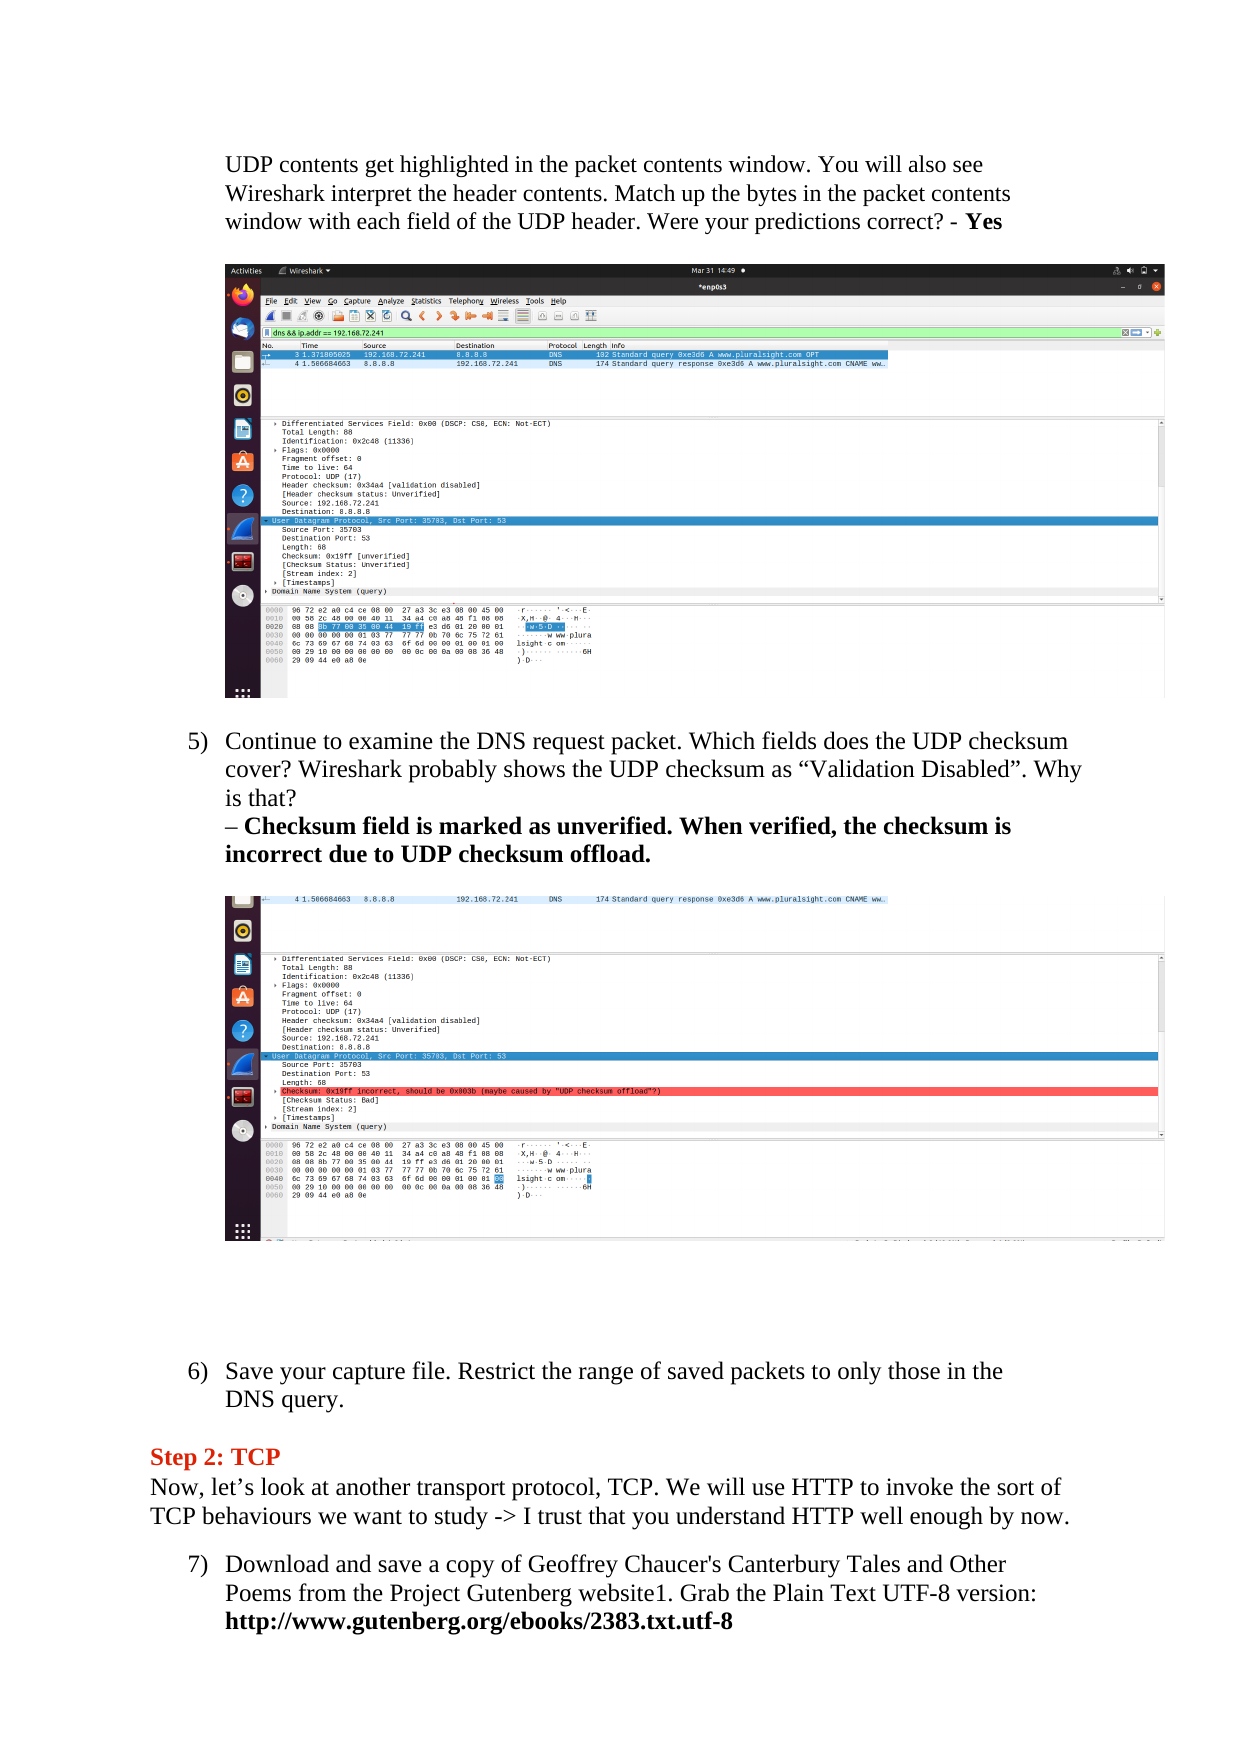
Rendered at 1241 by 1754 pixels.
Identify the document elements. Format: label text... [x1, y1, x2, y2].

list Download and save a copy of Geoffrey Chaucer's Canterbury Tales and Other Poems from the Project Gutenberg website1. Grab the Plain Text UTF-8 version: http://www.gutenberg.org/ebooks/2383.txt.utf-8 [187, 1550, 1079, 1635]
list Save your capture file. Restrict the range of saved packets to only those in the DNS query. [187, 1357, 1058, 1413]
text Step 2: TCP [150, 1442, 1090, 1470]
picture [225, 264, 1165, 698]
picture [225, 896, 1165, 1241]
text UDP contents get highlighted in the packet contents window. You will also see Wireshark interpret the header contents. Match up the bytes in the packet contents window with each field of the UDP header. Were your predictions correct? - Yes [225, 150, 1046, 235]
list Continue to examine the DNS request packet. Which fields does the UDP checksum cover? Wireshark probably shows the UDP checksum as “Validation Disabled”. Why is that? [187, 727, 1083, 812]
text Now, let’s look at another transport protocol, TCP. We will use HTTP to invoke the sort of TCP behaviours we want to study -> I trust that you understand HTTP well enough by now. [150, 1472, 1089, 1530]
text – Checksum field is marked as unverified. When verified, the checksum is incorrect due to UDP checksum offload. [225, 812, 1083, 868]
